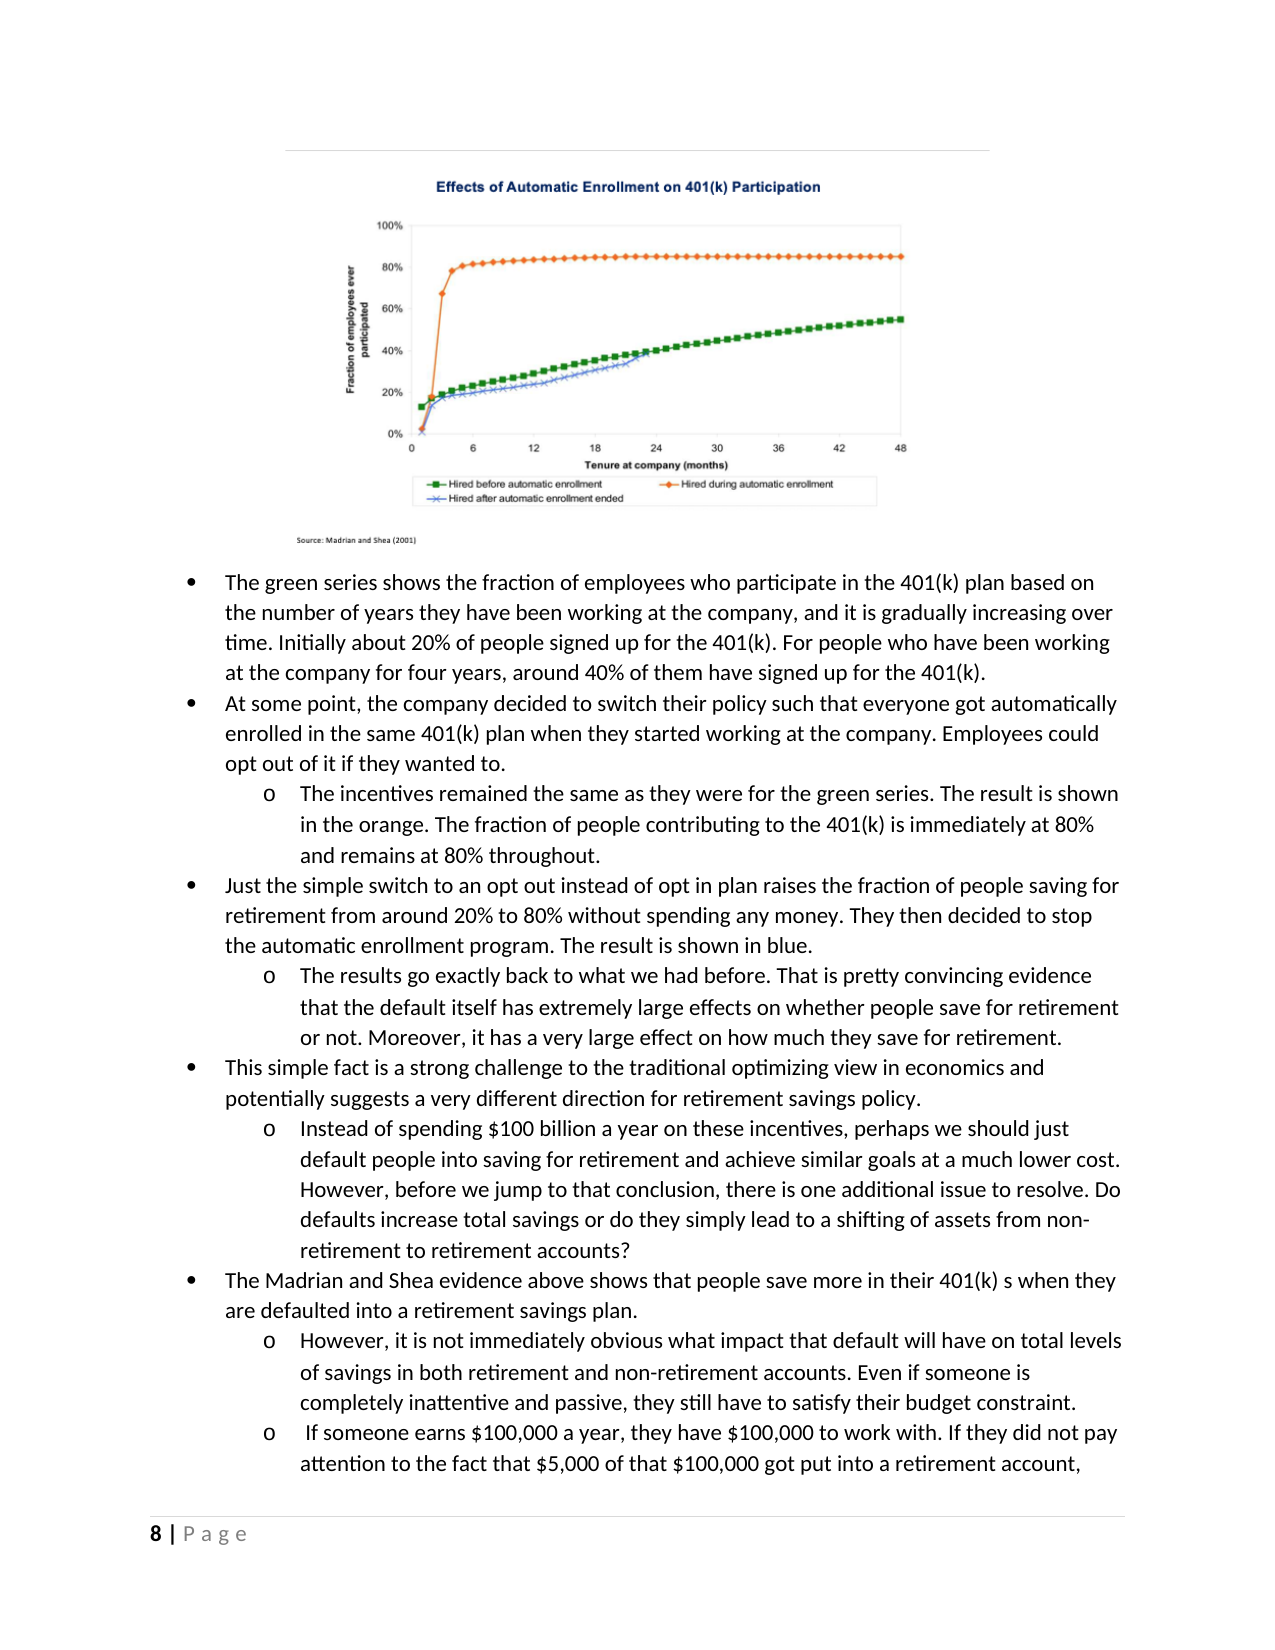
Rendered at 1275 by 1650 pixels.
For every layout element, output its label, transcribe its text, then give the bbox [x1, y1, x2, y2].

list This simple fact is a strong challenge to the traditional optimizing view in economics and potentially suggests a very different direction for retirement savings policy. [187, 1053, 1125, 1112]
list The green series shows the fraction of employees who participate in the 401(k) plan based on the number of years they have been working at the company, and it is gradually increasing over time. Initially about 20% of people signed up for the 401(k). For people who have been working at the company for four years, around 40% of them have signed up for the 401(k). [187, 568, 1125, 686]
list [262, 1418, 1125, 1478]
picture [285, 150, 990, 549]
list The Madrian and Shea evidence above shows that people save more in their 401(k) s when they are defaulted into a retirement savings plan. [187, 1266, 1125, 1324]
list However, it is not immediately obvious what impact that default will have on total levels of savings in both retirement and non-retirement accounts. Even if someone is completely inattentive and passive, they still have to satisfy their budget constraint. [262, 1326, 1125, 1416]
list The results go exactly back to what we had before. That is pretty convincing evidence that the default itself has extremely large effects on whether people save for retirement or not. Moreover, it has a very large effect on how much they save for retirement. [262, 962, 1125, 1051]
list Just the simple switch to an opt out instead of opt in plan raises the fraction of people saving for retirement from around 20% to 80% without spending any money. They then decided to stop the automatic enrollment program. The result is shown in blue. [187, 871, 1125, 959]
list Instead of spending $100 billion a year on these incentives, perhaps we should just default people into saving for retirement and achieve similar goals at a much lower cost. However, before we jump to that conclusion, there is one additional issue to resolve. Do defaults increase total savings or do they simply lead to a shifting of assets from non-retirement to retirement accounts? [262, 1114, 1125, 1264]
list The incentives remained the same as they were for the green series. The result is shown in the orange. The fraction of people contributing to the 401(k) is immediately at 80% and remains at 80% throughout. [262, 779, 1125, 869]
list At some point, the company decided to switch their policy such that everyone got automatically enrolled in the same 401(k) plan when they started working at the company. Employees could opt out of it if they wanted to. [187, 689, 1125, 777]
